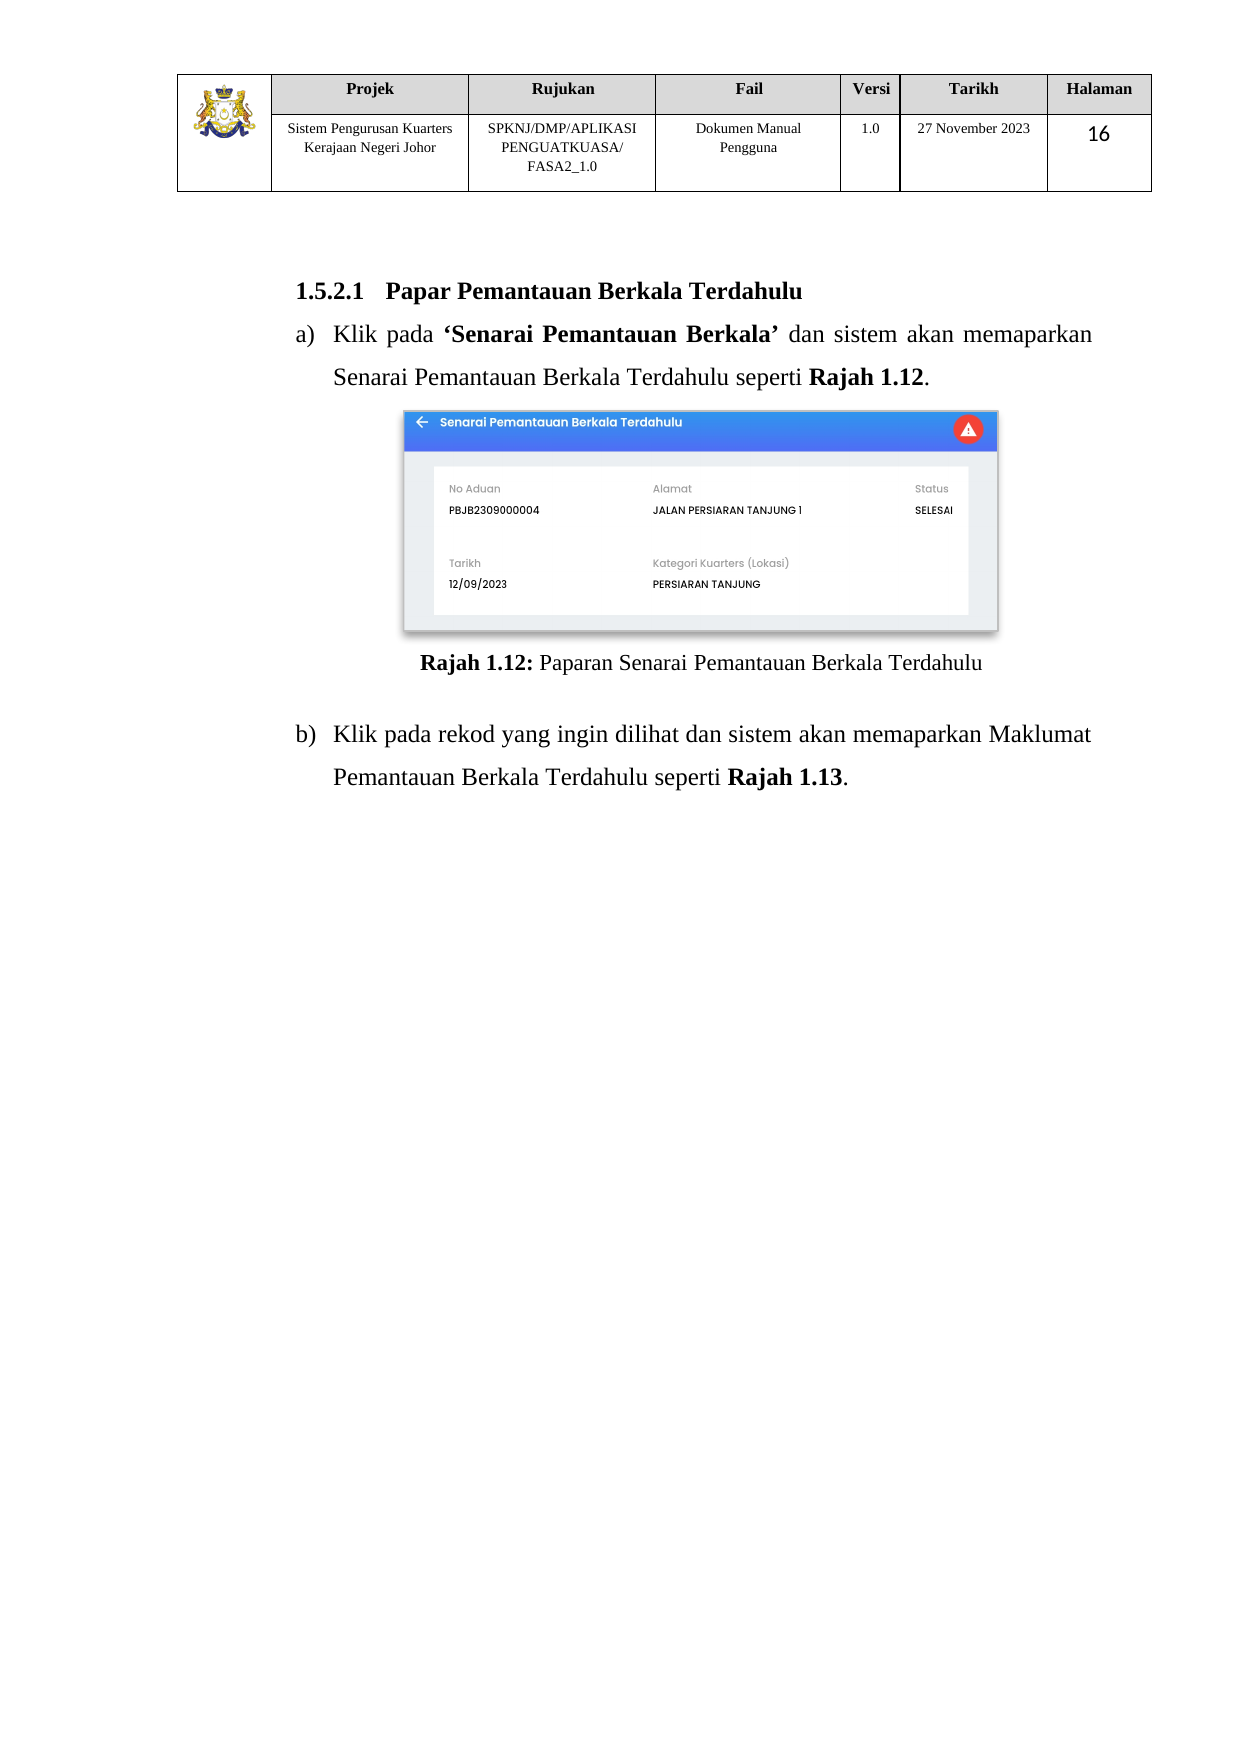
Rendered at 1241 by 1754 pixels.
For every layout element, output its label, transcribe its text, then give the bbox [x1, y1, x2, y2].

list Klik pada rekod yang ingin dilihat dan sistem akan memaparkan Maklumat Pemantauan Berkala Terdahulu seperti Rajah 1.13. [295, 719, 1092, 791]
table_cell Rajah 1.12: Paparan Senarai Pemantauan Berkala Terdahulu [310, 649, 1092, 676]
picture [404, 412, 997, 630]
picture [193, 79, 256, 146]
table_header [310, 405, 1092, 649]
list Klik pada ‘Senarai Pemantauan Berkala’ dan sistem akan memaparkan Senarai Pemantauan Berkala Terdahulu seperti Rajah 1.12. [295, 319, 1092, 391]
subtitle Papar Pemantauan Berkala Terdahulu [295, 276, 1092, 305]
